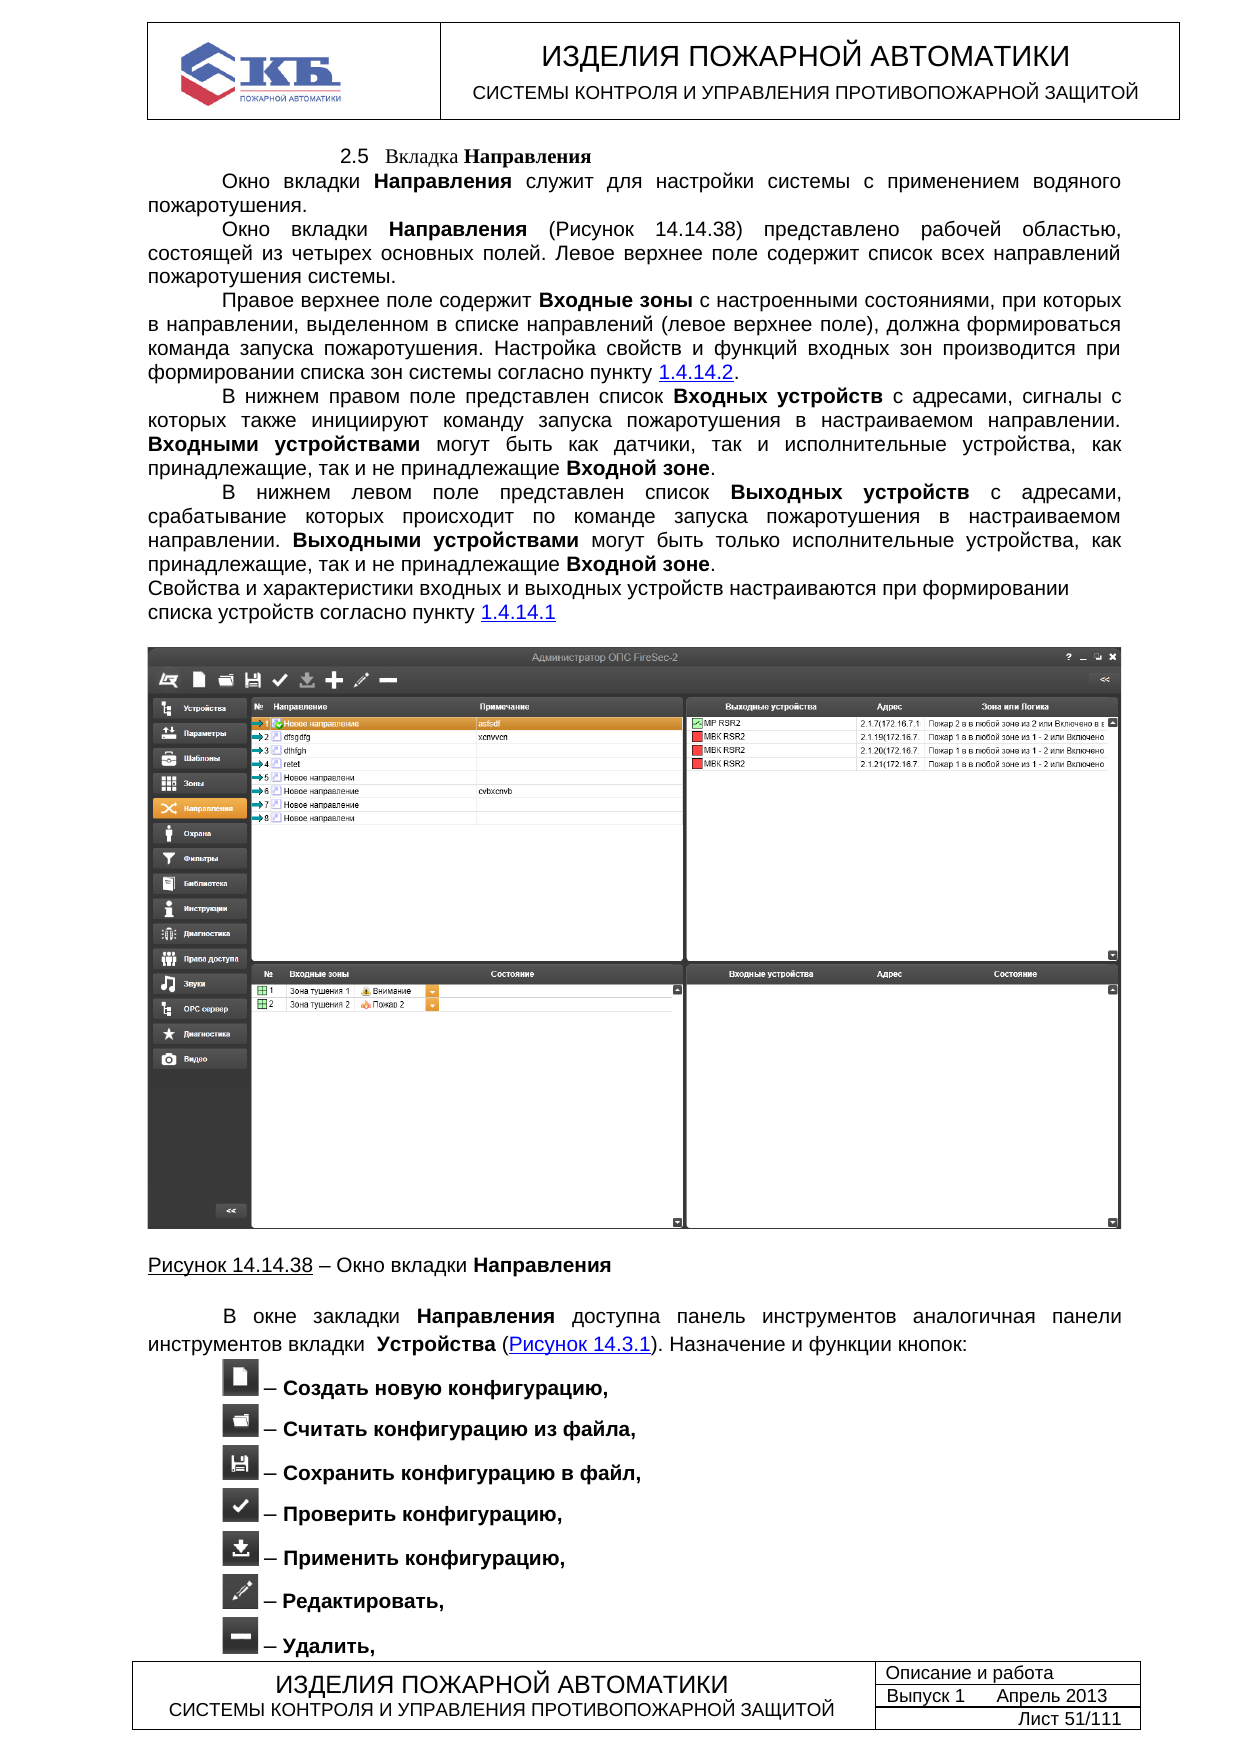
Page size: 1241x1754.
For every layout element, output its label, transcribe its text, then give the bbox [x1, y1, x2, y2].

list – Проверить конфигурацию, [148, 1489, 1122, 1527]
picture [177, 34, 354, 115]
picture [222, 1574, 259, 1609]
list – Считать конфигурацию из файла, [148, 1404, 1122, 1441]
list В нижнем правом поле представлен список Входных устройств с адресами, сигналы с которых также инициируют команду запуска пожаротушения в настраиваемом направлении. Входными устройствами могут быть как датчики, так и исполнительные устройства, как принадлежащие, так и не принадлежащие Входной зоне. [148, 384, 1122, 480]
picture [222, 1488, 259, 1522]
picture [147, 647, 1122, 1229]
picture [222, 1531, 259, 1566]
list – Редактировать, [148, 1574, 1122, 1614]
list В нижнем левом поле представлен список Выходных устройств с адресами, срабатывание которых происходит по команде запуска пожаротушения в настраиваемом направлении. Выходными устройствами могут быть только исполнительные устройства, как принадлежащие, так и не принадлежащие Входной зоне. [148, 480, 1122, 576]
list В окне закладки Направления доступна панель инструментов аналогичная панели инструментов вкладки Устройства (Рисунок 14.3.1). Назначение и функции кнопок: [148, 1304, 1122, 1356]
list – Применить конфигурацию, [148, 1531, 1122, 1570]
picture [222, 1617, 259, 1654]
picture [222, 1359, 259, 1396]
list Окно вкладки Направления (Рисунок 14.14.38) представлено рабочей областью, состоящей из четырех основных полей. Левое верхнее поле содержит список всех направлений пожаротушения системы. [148, 216, 1122, 288]
text Рисунок 14.14.38 – Окно вкладки Направления [148, 1253, 1122, 1277]
text Свойства и характеристики входных и выходных устройств настраиваются при формировании списка устройств согласно пункту 1.4.14.1 [148, 576, 1122, 624]
list – Создать новую конфигурацию, [148, 1359, 1122, 1400]
list Вкладка Направления [340, 144, 1122, 168]
list Правое верхнее поле содержит Входные зоны с настроенными состояниями, при которых в направлении, выделенном в списке направлений (левое верхнее поле), должна формироваться команда запуска пожаротушения. Настройка свойств и функций входных зон производится при формировании списка зон системы согласно пункту 1.4.14.2. [148, 288, 1122, 384]
list – Сохранить конфигурацию в файл, [148, 1446, 1122, 1485]
picture [222, 1404, 259, 1437]
text Окно вкладки Направления служит для настройки системы с применением водяного пожаротушения. [148, 168, 1122, 216]
picture [222, 1445, 259, 1480]
list – Удалить, [148, 1618, 1122, 1658]
